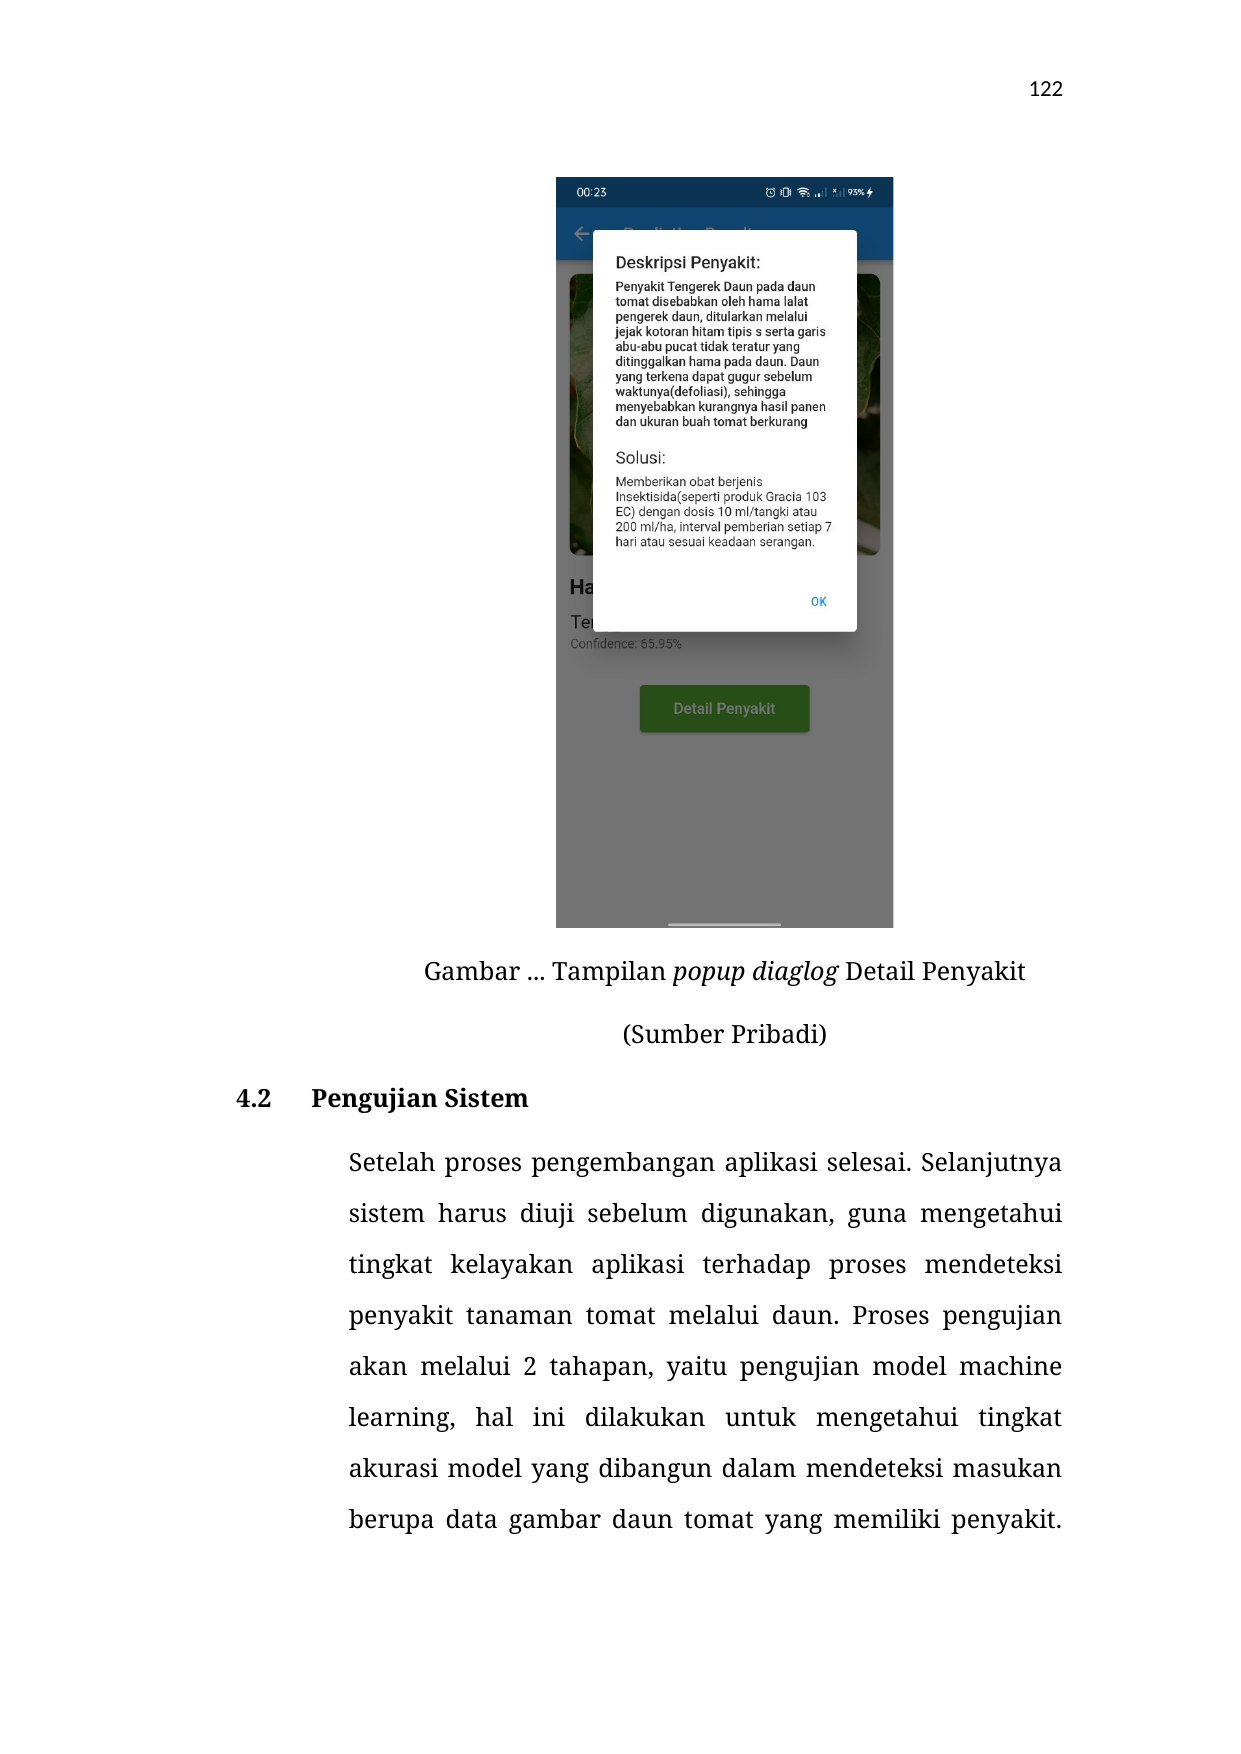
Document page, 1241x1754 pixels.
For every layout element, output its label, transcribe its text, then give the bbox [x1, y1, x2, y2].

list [349, 1144, 1063, 1536]
list Pengujian Sistem [236, 1081, 1063, 1115]
picture [556, 177, 894, 928]
list (Sumber Pribadi) [386, 1017, 1063, 1051]
list Gambar ... Tampilan popup diaglog Detail Penyakit [386, 954, 1063, 988]
